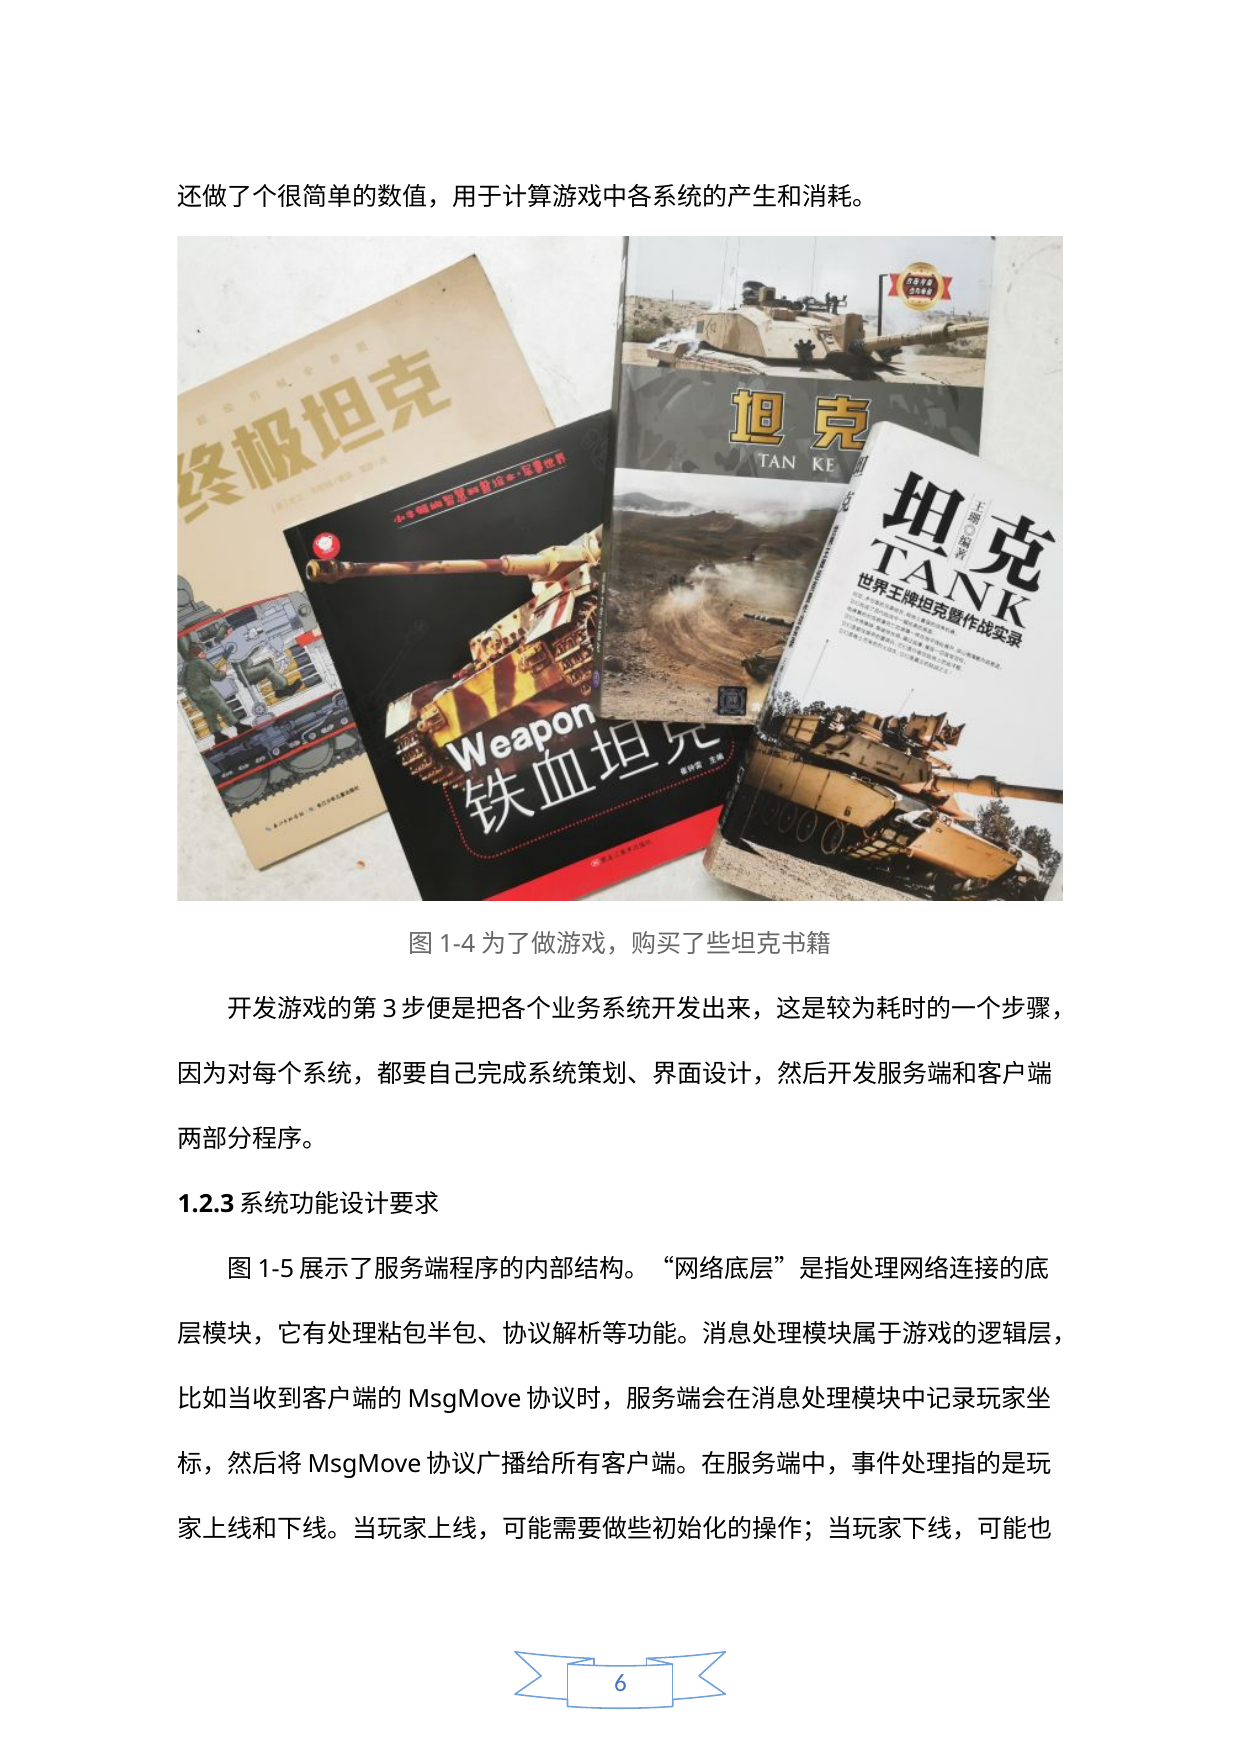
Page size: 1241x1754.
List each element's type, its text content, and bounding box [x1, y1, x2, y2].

text 开发游戏的第3步便是把各个业务系统开发出来，这是较为耗时的一个步骤，因为对每个系统，都要自己完成系统策划、界面设计，然后开发服务端和客户端两部分程序。 [177, 974, 1063, 1169]
picture [177, 236, 1063, 901]
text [177, 1234, 1063, 1559]
text 1.2.3系统功能设计要求 [177, 1169, 1063, 1234]
text 图1-4 为了做游戏，购买了些坦克书籍 [177, 909, 1063, 974]
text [177, 162, 1063, 227]
